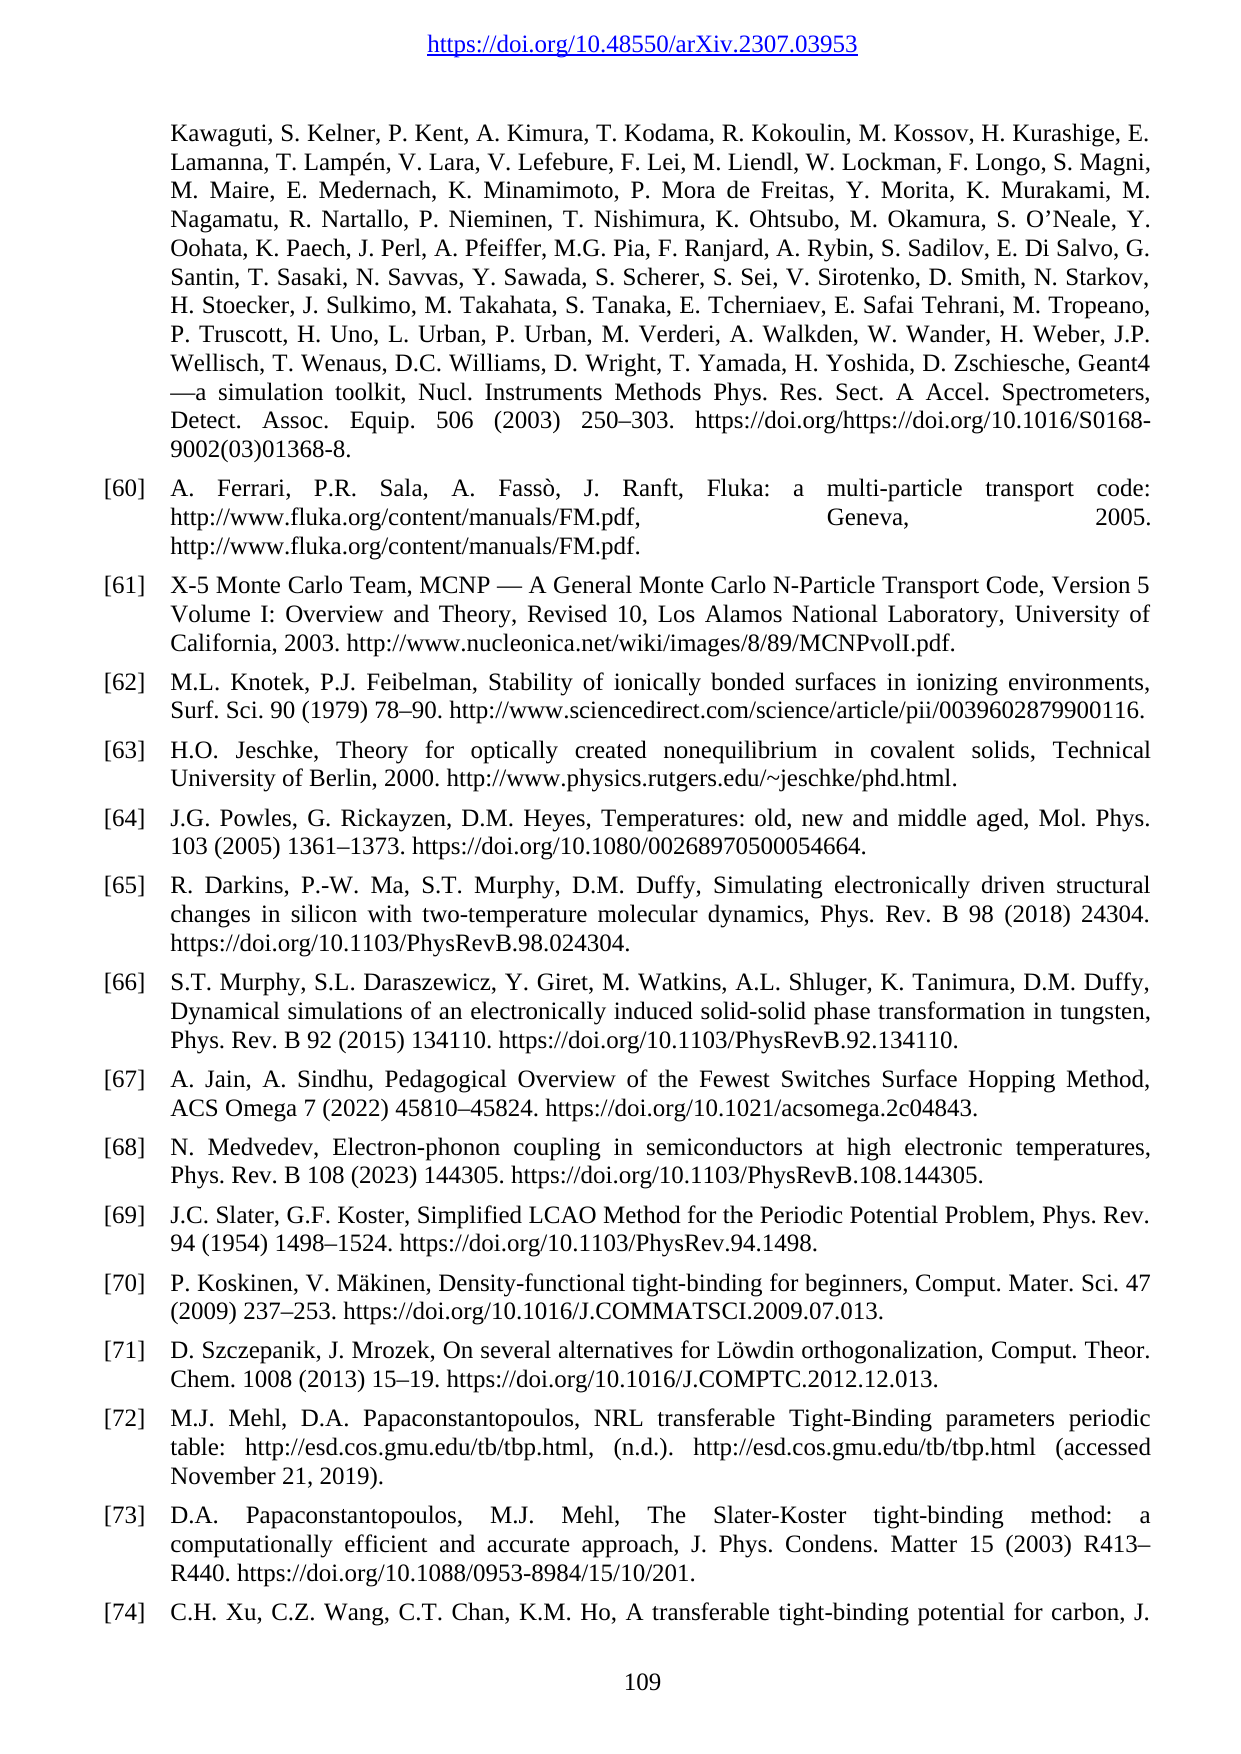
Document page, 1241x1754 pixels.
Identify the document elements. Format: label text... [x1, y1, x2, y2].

text [60] A. Ferrari, P.R. Sala, A. Fassò, J. Ranft, Fluka: a multi-particle transport code: http://www.fluka.org/content/manuals/FM.pdf, Geneva, 2005. http://www.fluka.org/content/manuals/FM.pdf. [103, 473, 1152, 560]
text [61] X-5 Monte Carlo Team, MCNP — A General Monte Carlo N-Particle Transport Code, Version 5 Volume I: Overview and Theory, Revised 10, Los Alamos National Laboratory, University of California, 2003. http://www.nucleonica.net/wiki/images/8/89/MCNPvolI.pdf. [103, 570, 1152, 656]
text [73] D.A. Papaconstantopoulos, M.J. Mehl, The Slater-Koster tight-binding method: a computationally efficient and accurate approach, J. Phys. Condens. Matter 15 (2003) R413–R440. https://doi.org/10.1088/0953-8984/15/10/201. [103, 1500, 1152, 1586]
text [68] N. Medvedev, Electron-phonon coupling in semiconductors at high electronic temperatures, Phys. Rev. B 108 (2023) 144305. https://doi.org/10.1103/PhysRevB.108.144305. [103, 1132, 1152, 1189]
text [65] R. Darkins, P.-W. Ma, S.T. Murphy, D.M. Duffy, Simulating electronically driven structural changes in silicon with two-temperature molecular dynamics, Phys. Rev. B 98 (2018) 24304. https://doi.org/10.1103/PhysRevB.98.024304. [103, 871, 1152, 957]
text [103, 118, 1152, 463]
text [62] M.L. Knotek, P.J. Feibelman, Stability of ionically bonded surfaces in ionizing environments, Surf. Sci. 90 (1979) 78–90. http://www.sciencedirect.com/science/article/pii/0039602879900116. [103, 667, 1152, 724]
text [71] D. Szczepanik, J. Mrozek, On several alternatives for Löwdin orthogonalization, Comput. Theor. Chem. 1008 (2013) 15–19. https://doi.org/10.1016/J.COMPTC.2012.12.013. [103, 1336, 1152, 1393]
text [63] H.O. Jeschke, Theory for optically created nonequilibrium in covalent solids, Technical University of Berlin, 2000. http://www.physics.rutgers.edu/~jeschke/phd.html. [103, 735, 1152, 792]
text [103, 1597, 1152, 1626]
text [70] P. Koskinen, V. Mäkinen, Density-functional tight-binding for beginners, Comput. Mater. Sci. 47 (2009) 237–253. https://doi.org/10.1016/J.COMMATSCI.2009.07.013. [103, 1268, 1152, 1325]
text [72] M.J. Mehl, D.A. Papaconstantopoulos, NRL transferable Tight-Binding parameters periodic table: http://esd.cos.gmu.edu/tb/tbp.html, (n.d.). http://esd.cos.gmu.edu/tb/tbp.html (accessed November 21, 2019). [103, 1403, 1152, 1490]
text [64] J.G. Powles, G. Rickayzen, D.M. Heyes, Temperatures: old, new and middle aged, Mol. Phys. 103 (2005) 1361–1373. https://doi.org/10.1080/00268970500054664. [103, 803, 1152, 860]
text [67] A. Jain, A. Sindhu, Pedagogical Overview of the Fewest Switches Surface Hopping Method, ACS Omega 7 (2022) 45810–45824. https://doi.org/10.1021/acsomega.2c04843. [103, 1064, 1152, 1121]
text [69] J.C. Slater, G.F. Koster, Simplified LCAO Method for the Periodic Potential Problem, Phys. Rev. 94 (1954) 1498–1524. https://doi.org/10.1103/PhysRev.94.1498. [103, 1200, 1152, 1257]
text [66] S.T. Murphy, S.L. Daraszewicz, Y. Giret, M. Watkins, A.L. Shluger, K. Tanimura, D.M. Duffy, Dynamical simulations of an electronically induced solid-solid phase transformation in tungsten, Phys. Rev. B 92 (2015) 134110. https://doi.org/10.1103/PhysRevB.92.134110. [103, 967, 1152, 1053]
